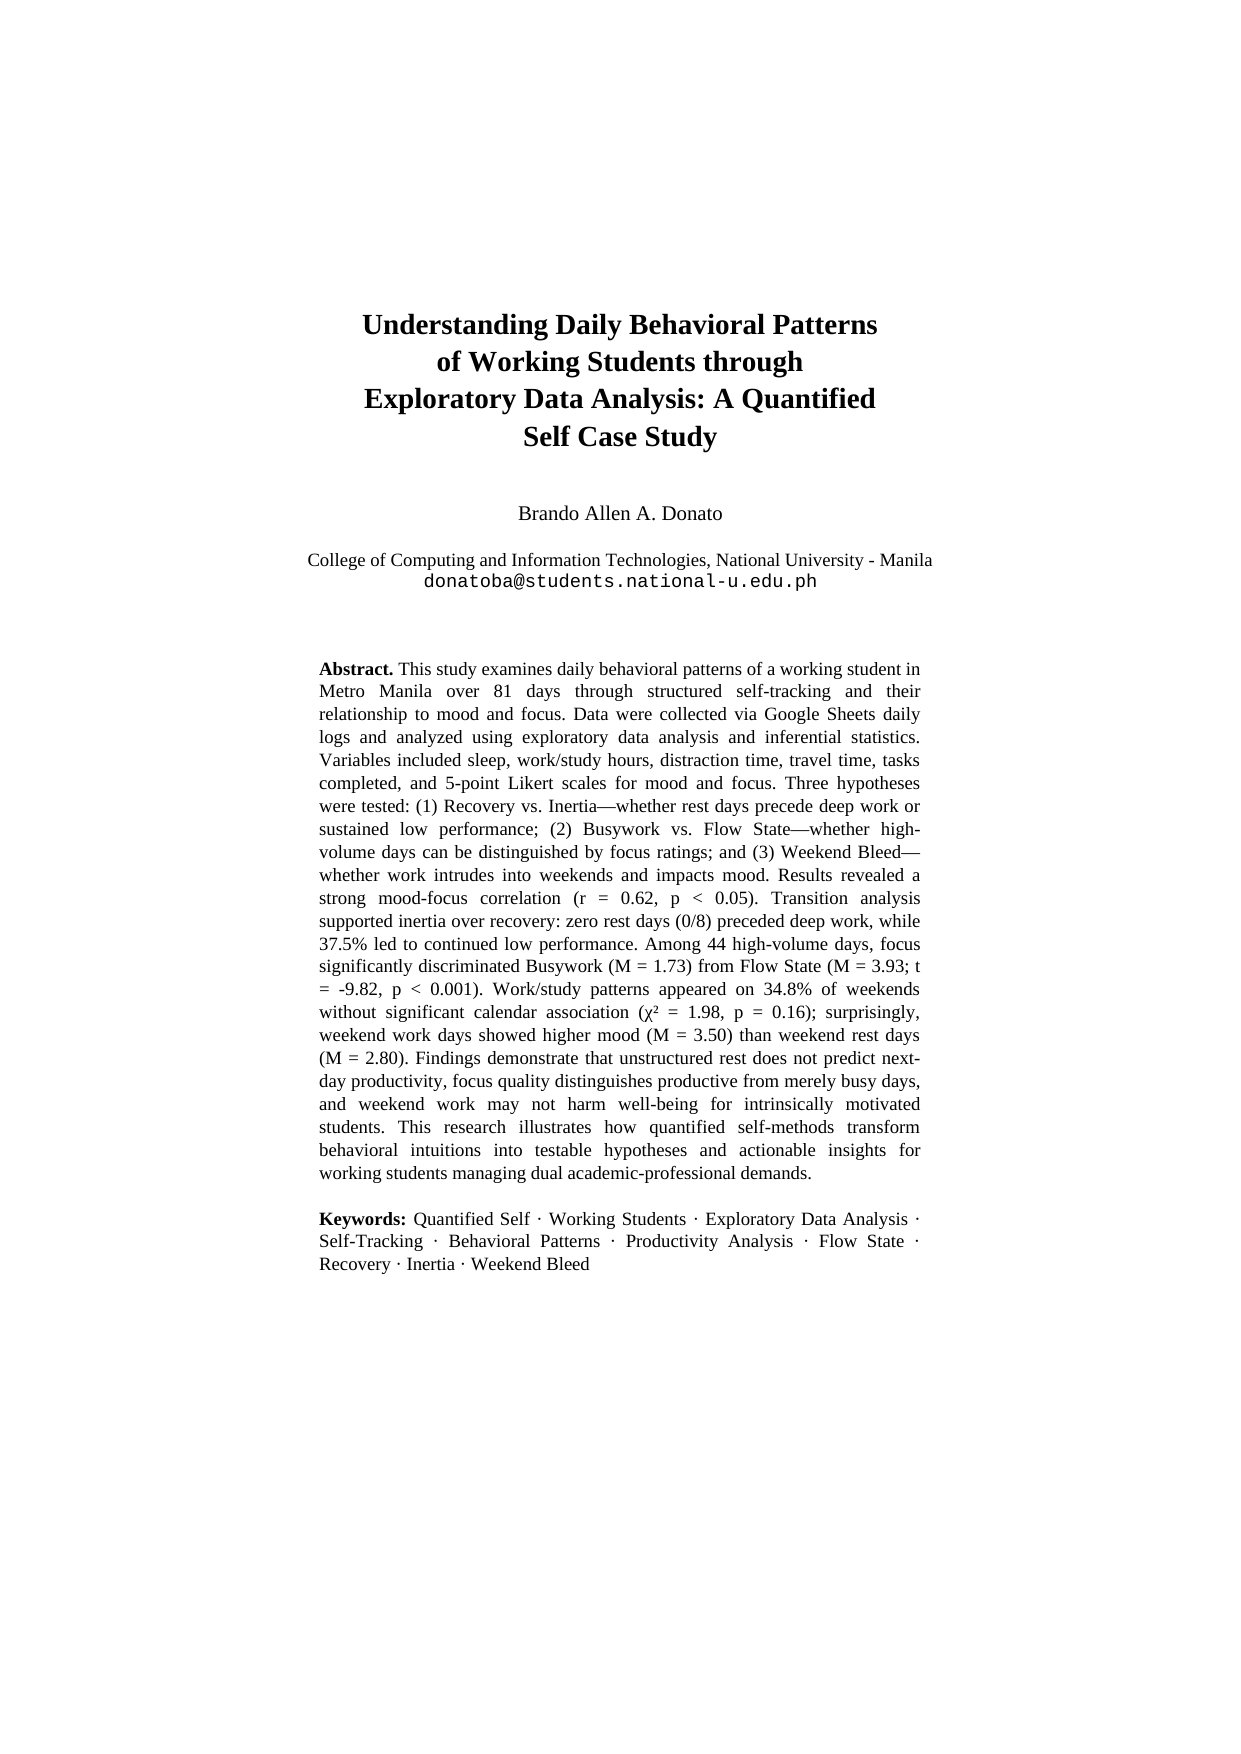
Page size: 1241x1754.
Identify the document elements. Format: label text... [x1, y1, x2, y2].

text Keywords: Quantified Self · Working Students · Exploratory Data Analysis · Self-Tracking · Behavioral Patterns · Productivity Analysis · Flow State · Recovery · Inertia · Weekend Bleed [319, 1206, 921, 1275]
title Exploratory Data Analysis: A Quantified Self Case Study [361, 381, 879, 452]
text Brando Allen A. Donato [368, 501, 872, 525]
text donatoba@students.national-u.edu.ph [260, 571, 980, 593]
text Abstract. This study examines daily behavioral patterns of a working student in Metro Manila over 81 days through structured self-tracking and their relationship to mood and focus. Data were collected via Google Sheets daily logs and analyzed using exploratory data analysis and inferential statistics. Variables included sleep, work/study hours, distraction time, travel time, tasks completed, and 5-point Likert scales for mood and focus. Three hypotheses were tested: (1) Recovery vs. Inertia—whether rest days precede deep work or sustained low performance; (2) Busywork vs. Flow State—whether high-volume days can be distinguished by focus ratings; and (3) Weekend Bleed—whether work intrudes into weekends and impacts mood. Results revealed a strong mood-focus correlation (r = 0.62, p < 0.05). Transition analysis supported inertia over recovery: zero rest days (0/8) preceded deep work, while 37.5% led to continued low performance. Among 44 high-volume days, focus significantly discriminated Busywork (M = 1.73) from Flow State (M = 3.93; t = -9.82, p < 0.001). Work/study patterns appeared on 34.8% of weekends without significant calendar association (χ² = 1.98, p = 0.16); surprisingly, weekend work days showed higher mood (M = 3.50) than weekend rest days (M = 2.80). Findings demonstrate that unstructured rest does not predict next-day productivity, focus quality distinguishes productive from merely busy days, and weekend work may not harm well-being for intrinsically motivated students. This research illustrates how quantified self-methods transform behavioral intuitions into testable hypotheses and actionable insights for working students managing dual academic-professional demands. [319, 656, 921, 1183]
text College of Computing and Information Technologies, National University - Manila [260, 548, 980, 571]
title Understanding Daily Behavioral Patterns of Working Students through [361, 307, 879, 378]
